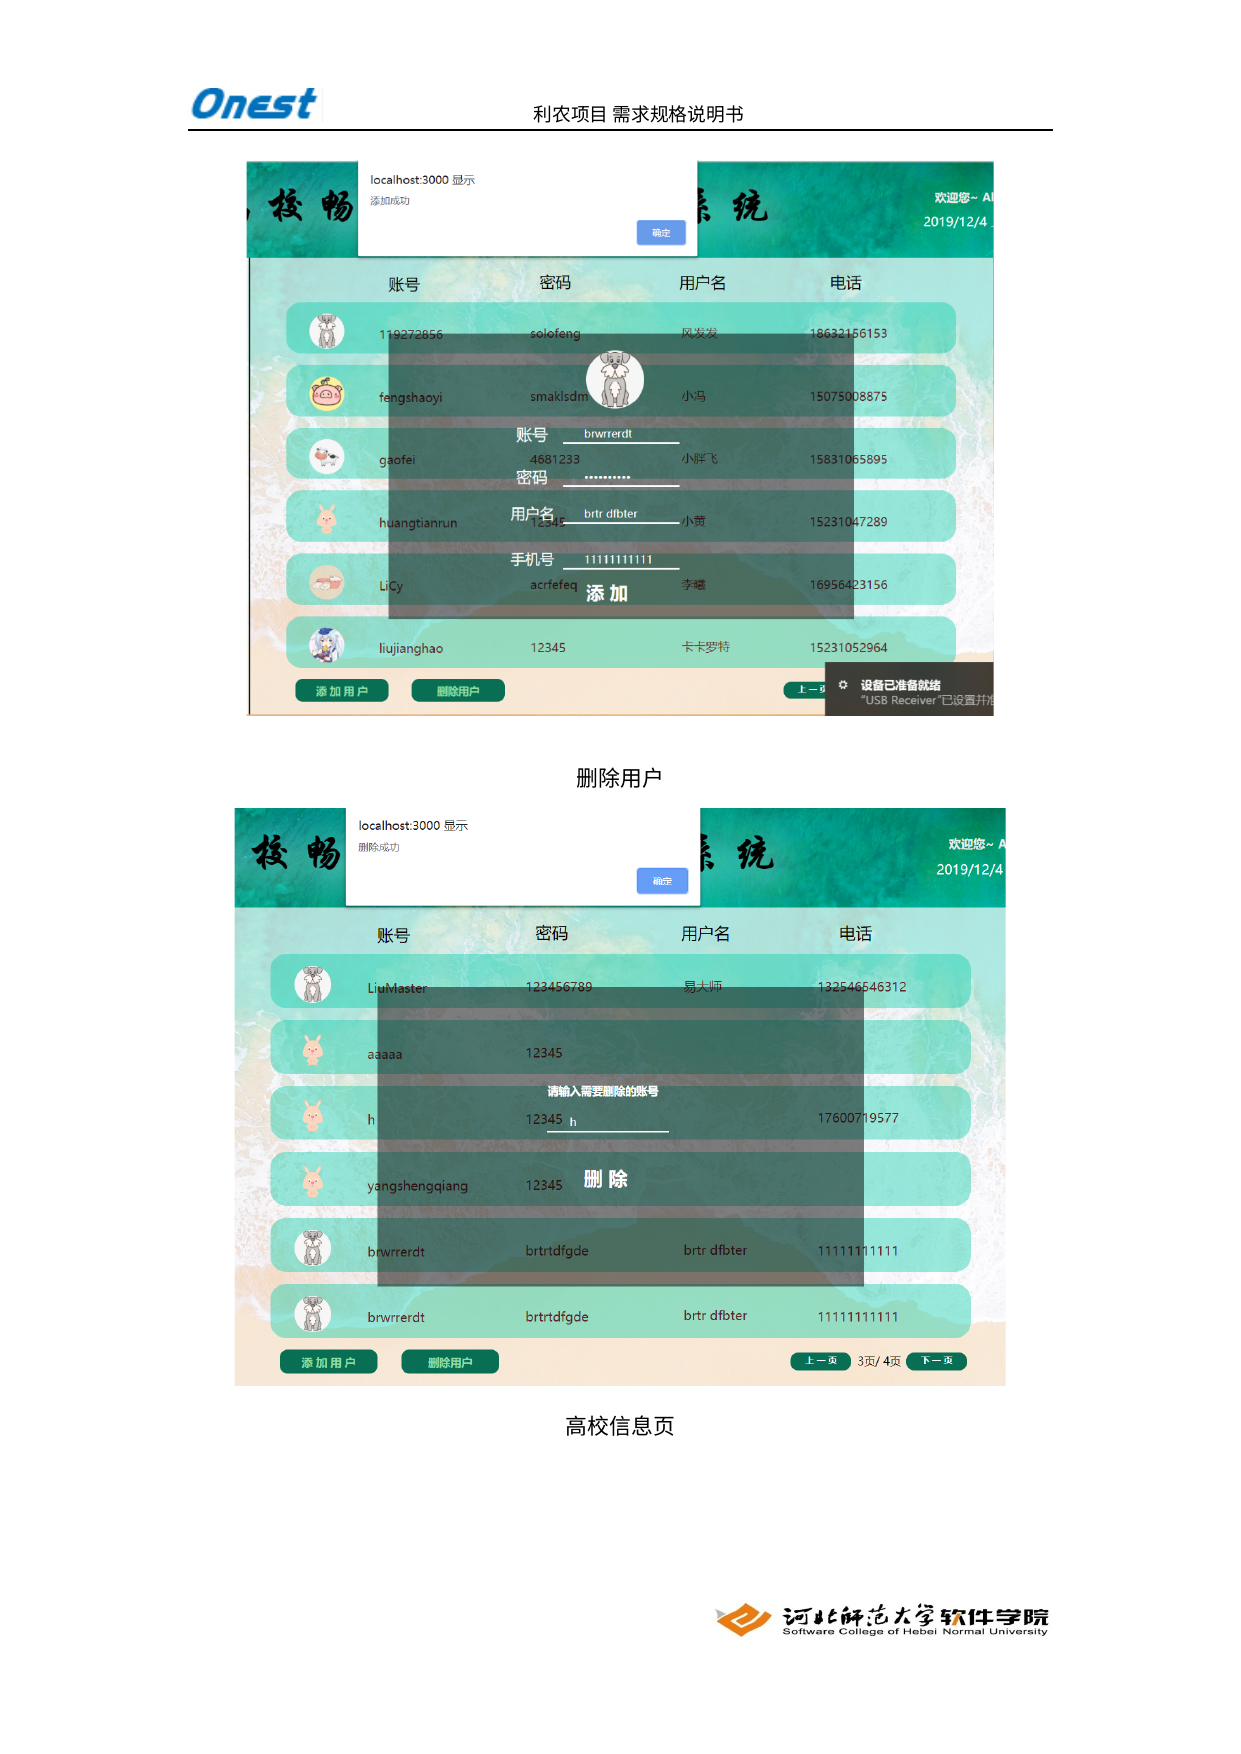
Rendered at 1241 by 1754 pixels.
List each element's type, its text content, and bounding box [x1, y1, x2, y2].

picture [710, 1600, 1053, 1640]
text 高校信息页 [187, 1408, 1053, 1441]
picture [246, 160, 994, 716]
picture [187, 88, 324, 122]
picture [234, 808, 1006, 1386]
text 删除用户 [187, 760, 1053, 793]
